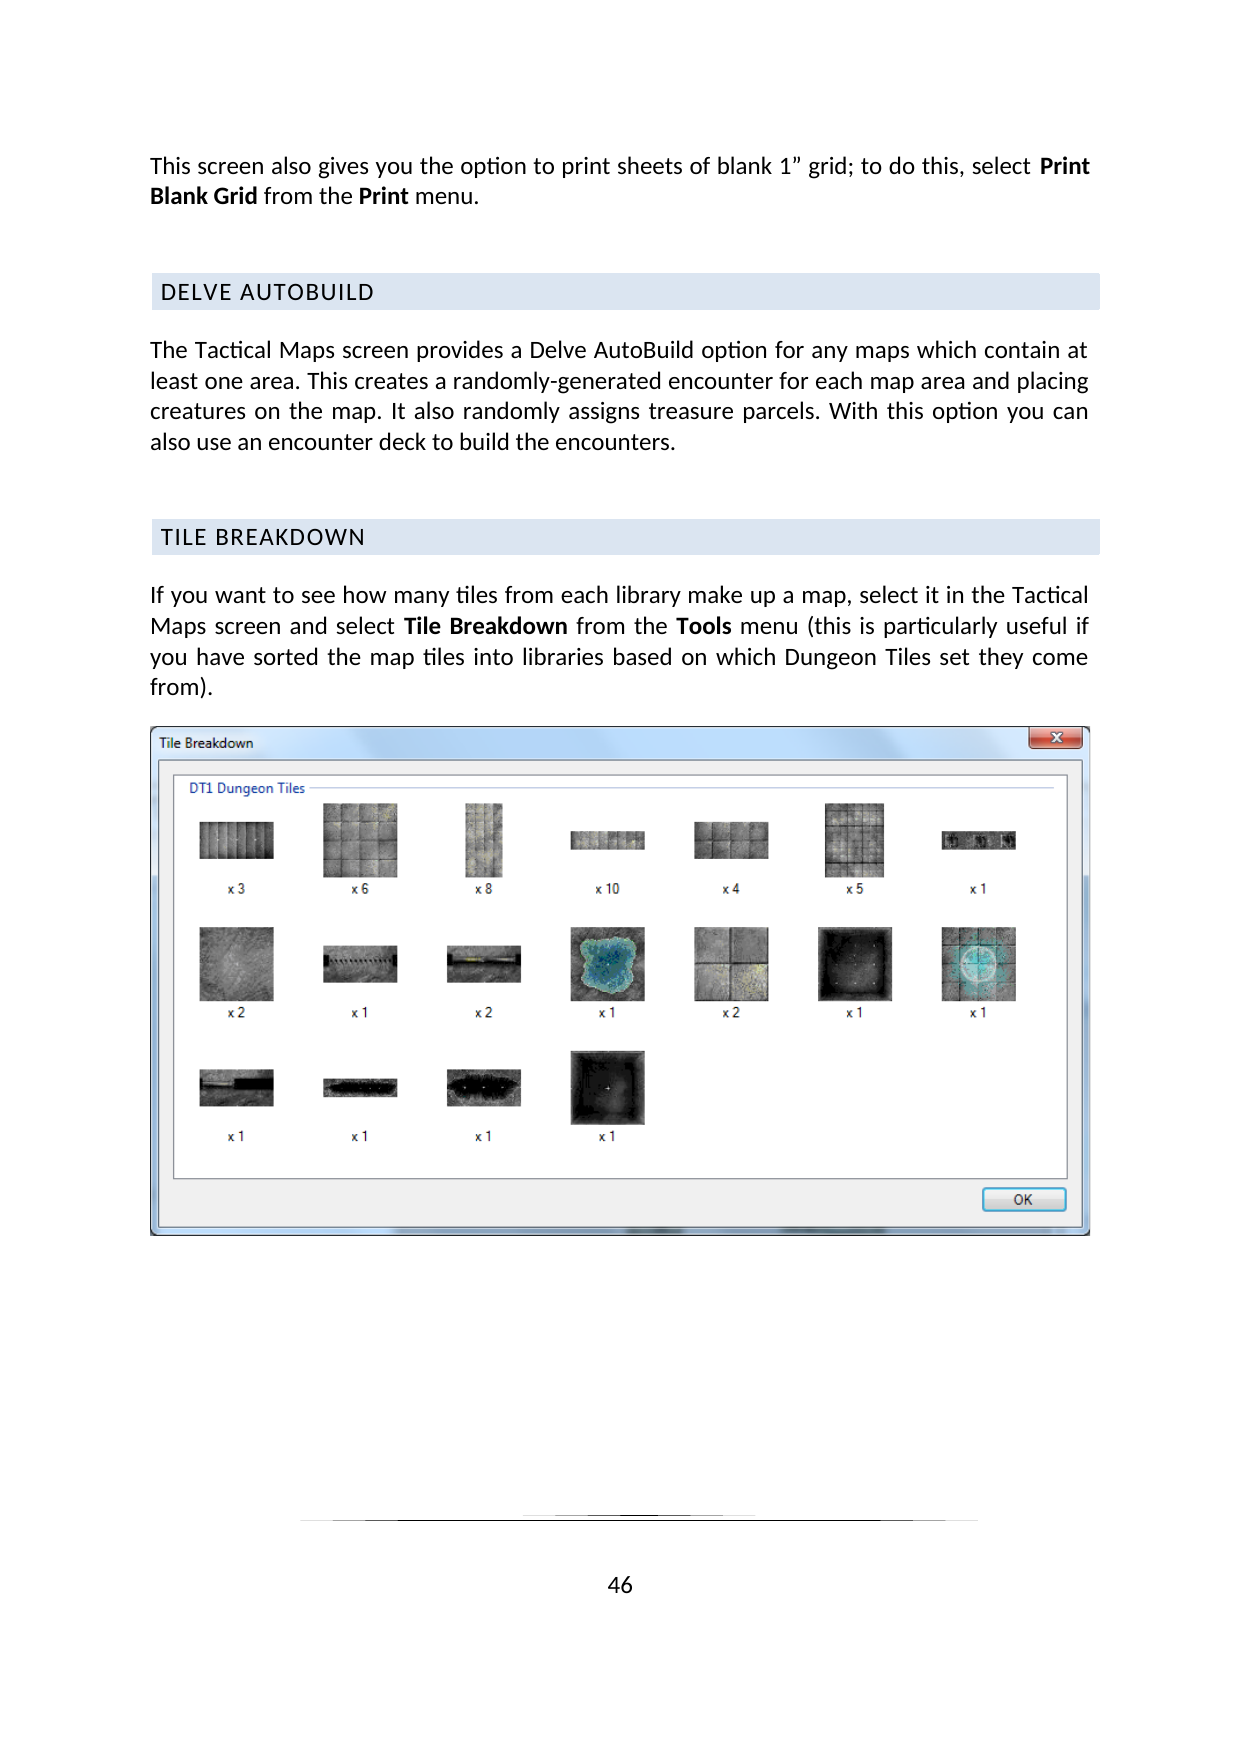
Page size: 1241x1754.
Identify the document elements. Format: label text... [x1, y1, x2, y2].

subtitle Delve AutoBuild [153, 275, 1099, 309]
text This screen also gives you the option to print sheets of blank 1” grid; to do this, select Print Blank Grid from the Print menu. [150, 150, 1090, 211]
picture [150, 726, 1091, 1236]
text The Tactical Maps screen provides a Delve AutoBuild option for any maps which contain at least one area. This creates a randomly-generated encounter for each map area and placing creatures on the map. It also randomly assigns treasure parcels. With this option you can also use an encounter deck to build the encounters. [150, 334, 1090, 456]
text If you want to see how many tiles from each library make up a map, select it in the Tactical Maps screen and select Tile Breakdown from the Tools menu (this is particularly useful if you have sorted the map tiles into libraries based on which Dungeon Tiles set they come from). [150, 579, 1090, 702]
subtitle Tile Breakdown [153, 520, 1099, 554]
